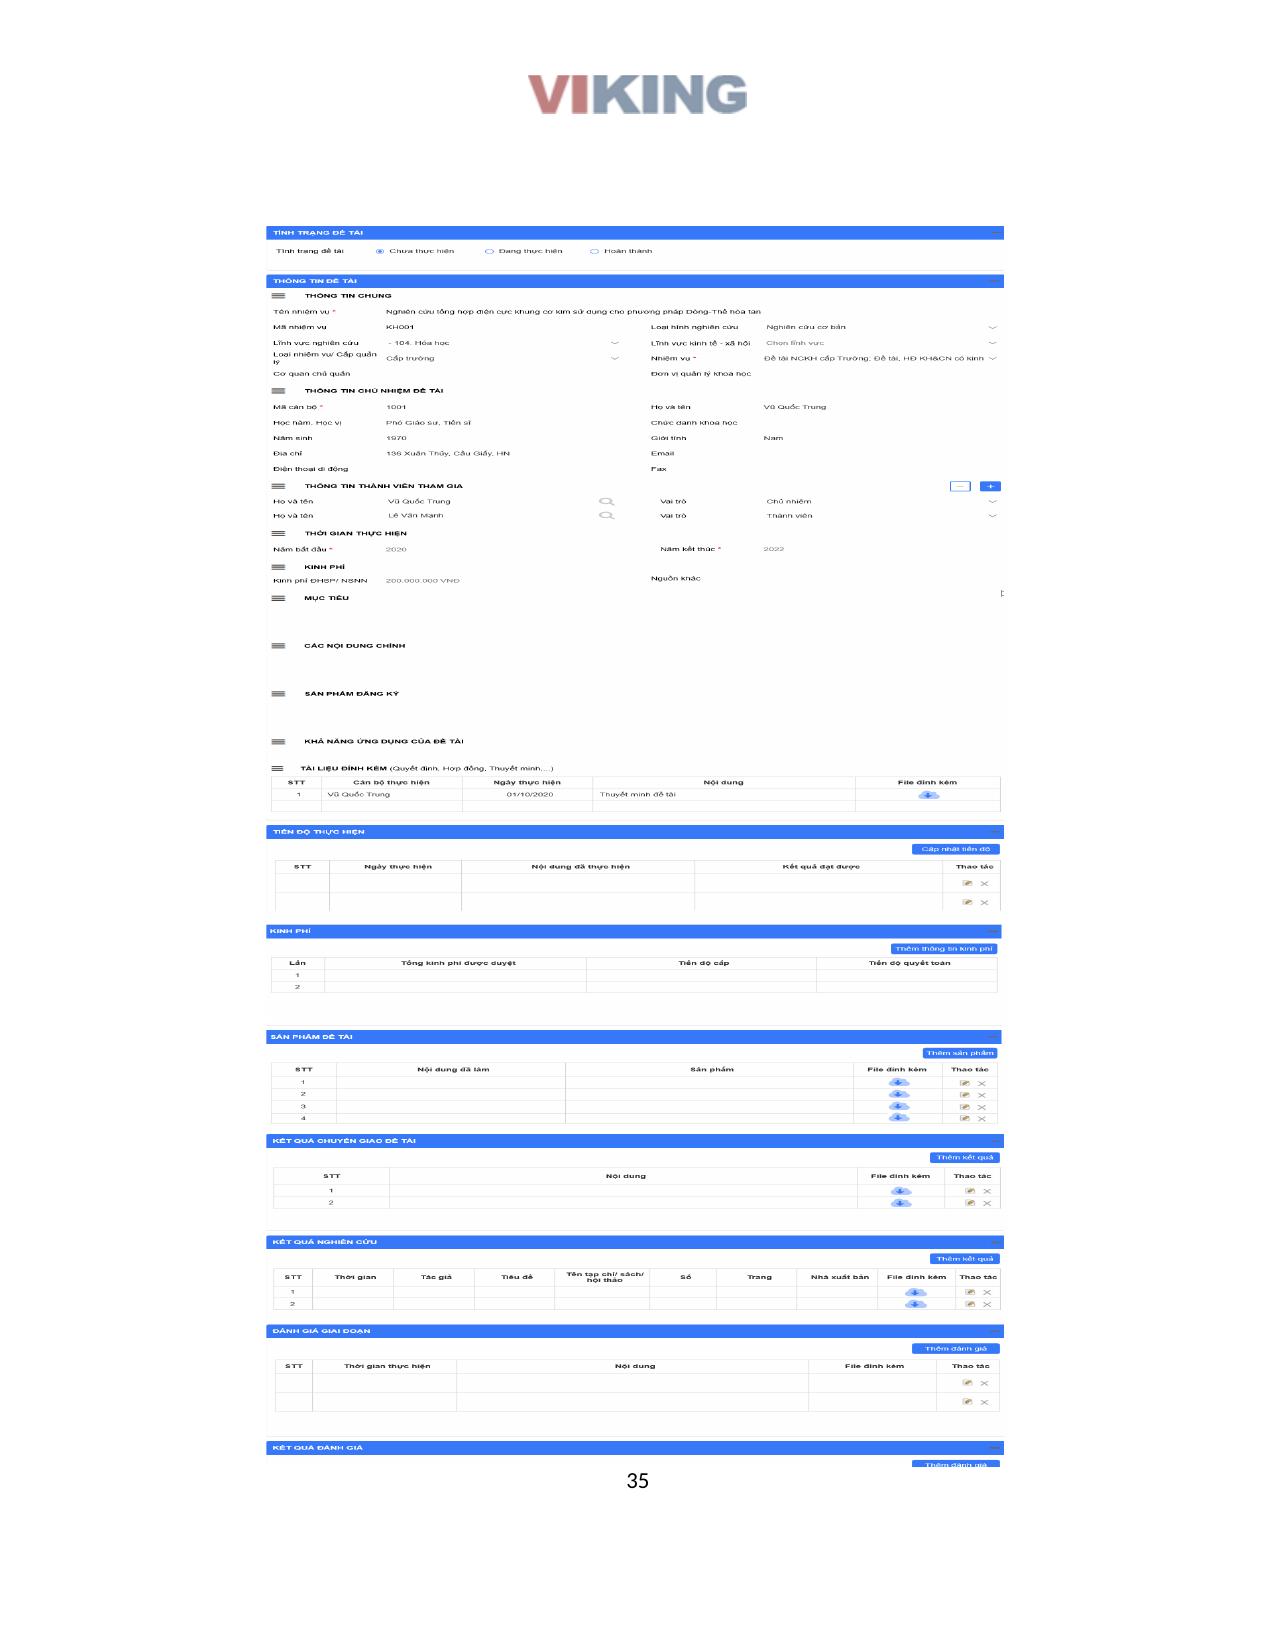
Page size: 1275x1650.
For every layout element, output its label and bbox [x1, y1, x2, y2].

picture [266, 226, 1009, 1467]
picture [528, 75, 747, 114]
